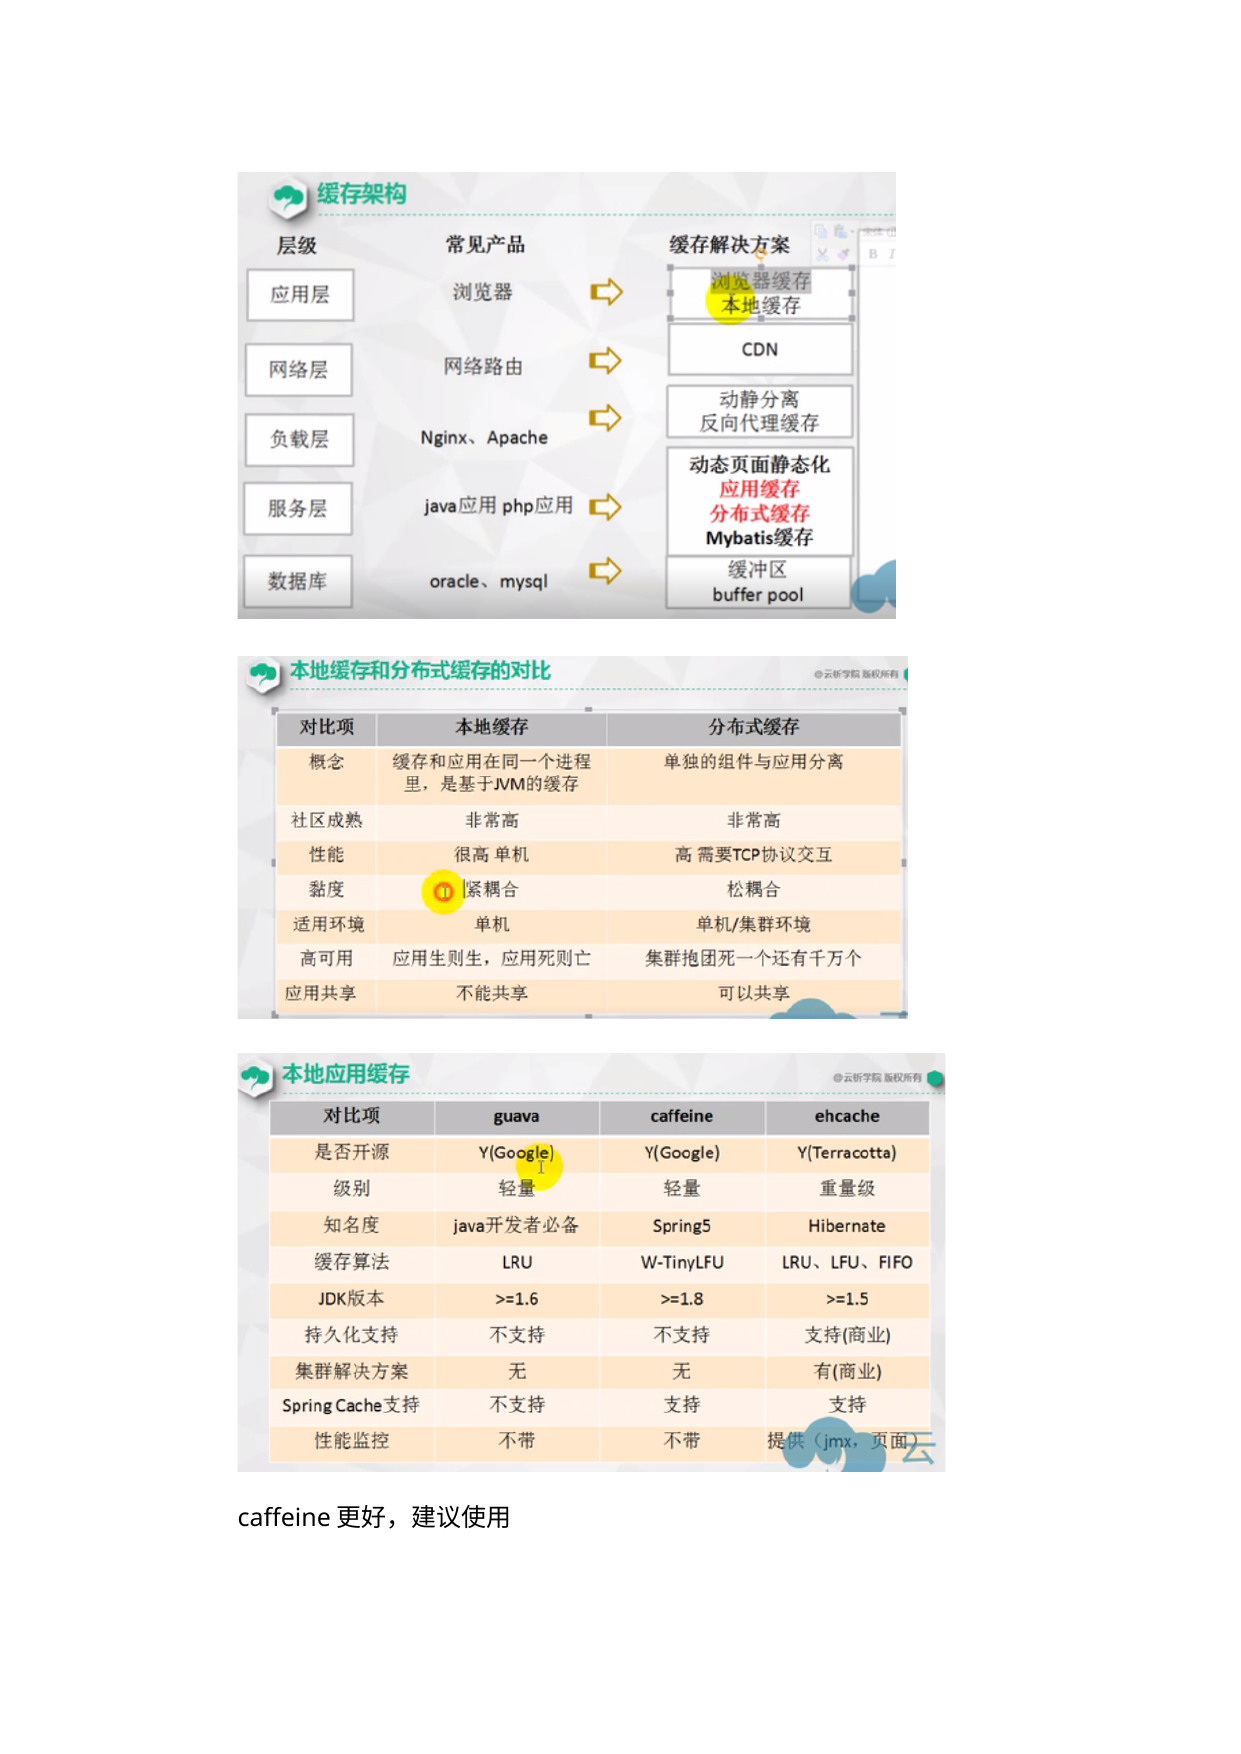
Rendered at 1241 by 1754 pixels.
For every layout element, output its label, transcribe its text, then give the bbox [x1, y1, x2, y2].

picture [237, 656, 908, 1019]
text caffeine更好，建议使用 [187, 1494, 1053, 1538]
picture [237, 172, 896, 619]
picture [237, 1053, 946, 1472]
